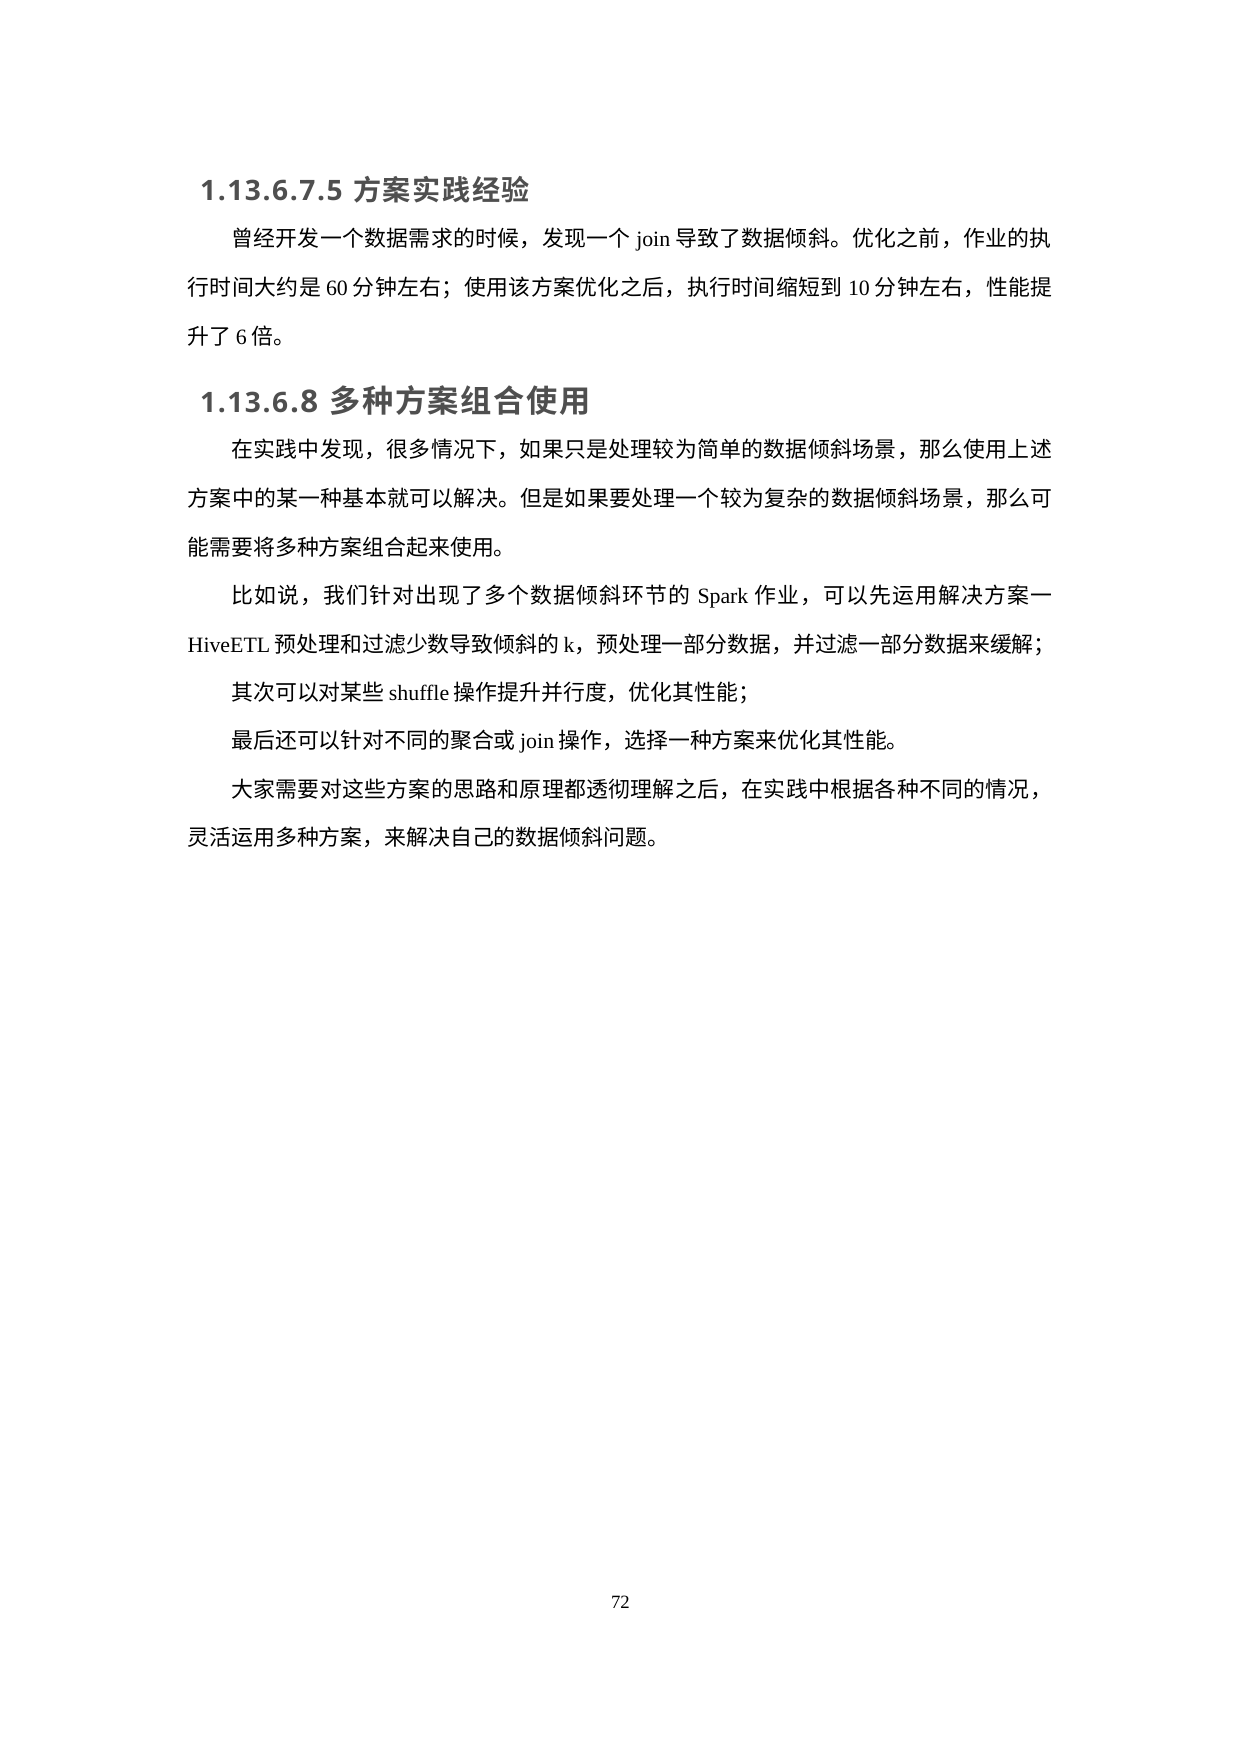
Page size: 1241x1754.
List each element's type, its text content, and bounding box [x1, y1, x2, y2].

text 比如说，我们针对出现了多个数据倾斜环节的Spark作业，可以先运用解决方案一HiveETL预处理和过滤少数导致倾斜的k，预处理一部分数据，并过滤一部分数据来缓解； [187, 577, 1053, 659]
text 其次可以对某些shuffle操作提升并行度，优化其性能； [187, 674, 1053, 707]
subtitle 1.13.6.7.5 方案实践经验 [200, 156, 1040, 221]
text 最后还可以针对不同的聚合或join操作，选择一种方案来优化其性能。 [187, 723, 1053, 755]
text 在实践中发现，很多情况下，如果只是处理较为简单的数据倾斜场景，那么使用上述方案中的某一种基本就可以解决。但是如果要处理一个较为复杂的数据倾斜场景，那么可能需要将多种方案组合起来使用。 [187, 432, 1053, 562]
subtitle 1.13.6.8 多种方案组合使用 [200, 367, 1040, 432]
text 曾经开发一个数据需求的时候，发现一个join导致了数据倾斜。优化之前，作业的执行时间大约是60分钟左右；使用该方案优化之后，执行时间缩短到10分钟左右，性能提升了6倍。 [187, 221, 1053, 351]
text 大家需要对这些方案的思路和原理都透彻理解之后，在实践中根据各种不同的情况，灵活运用多种方案，来解决自己的数据倾斜问题。 [187, 771, 1053, 852]
